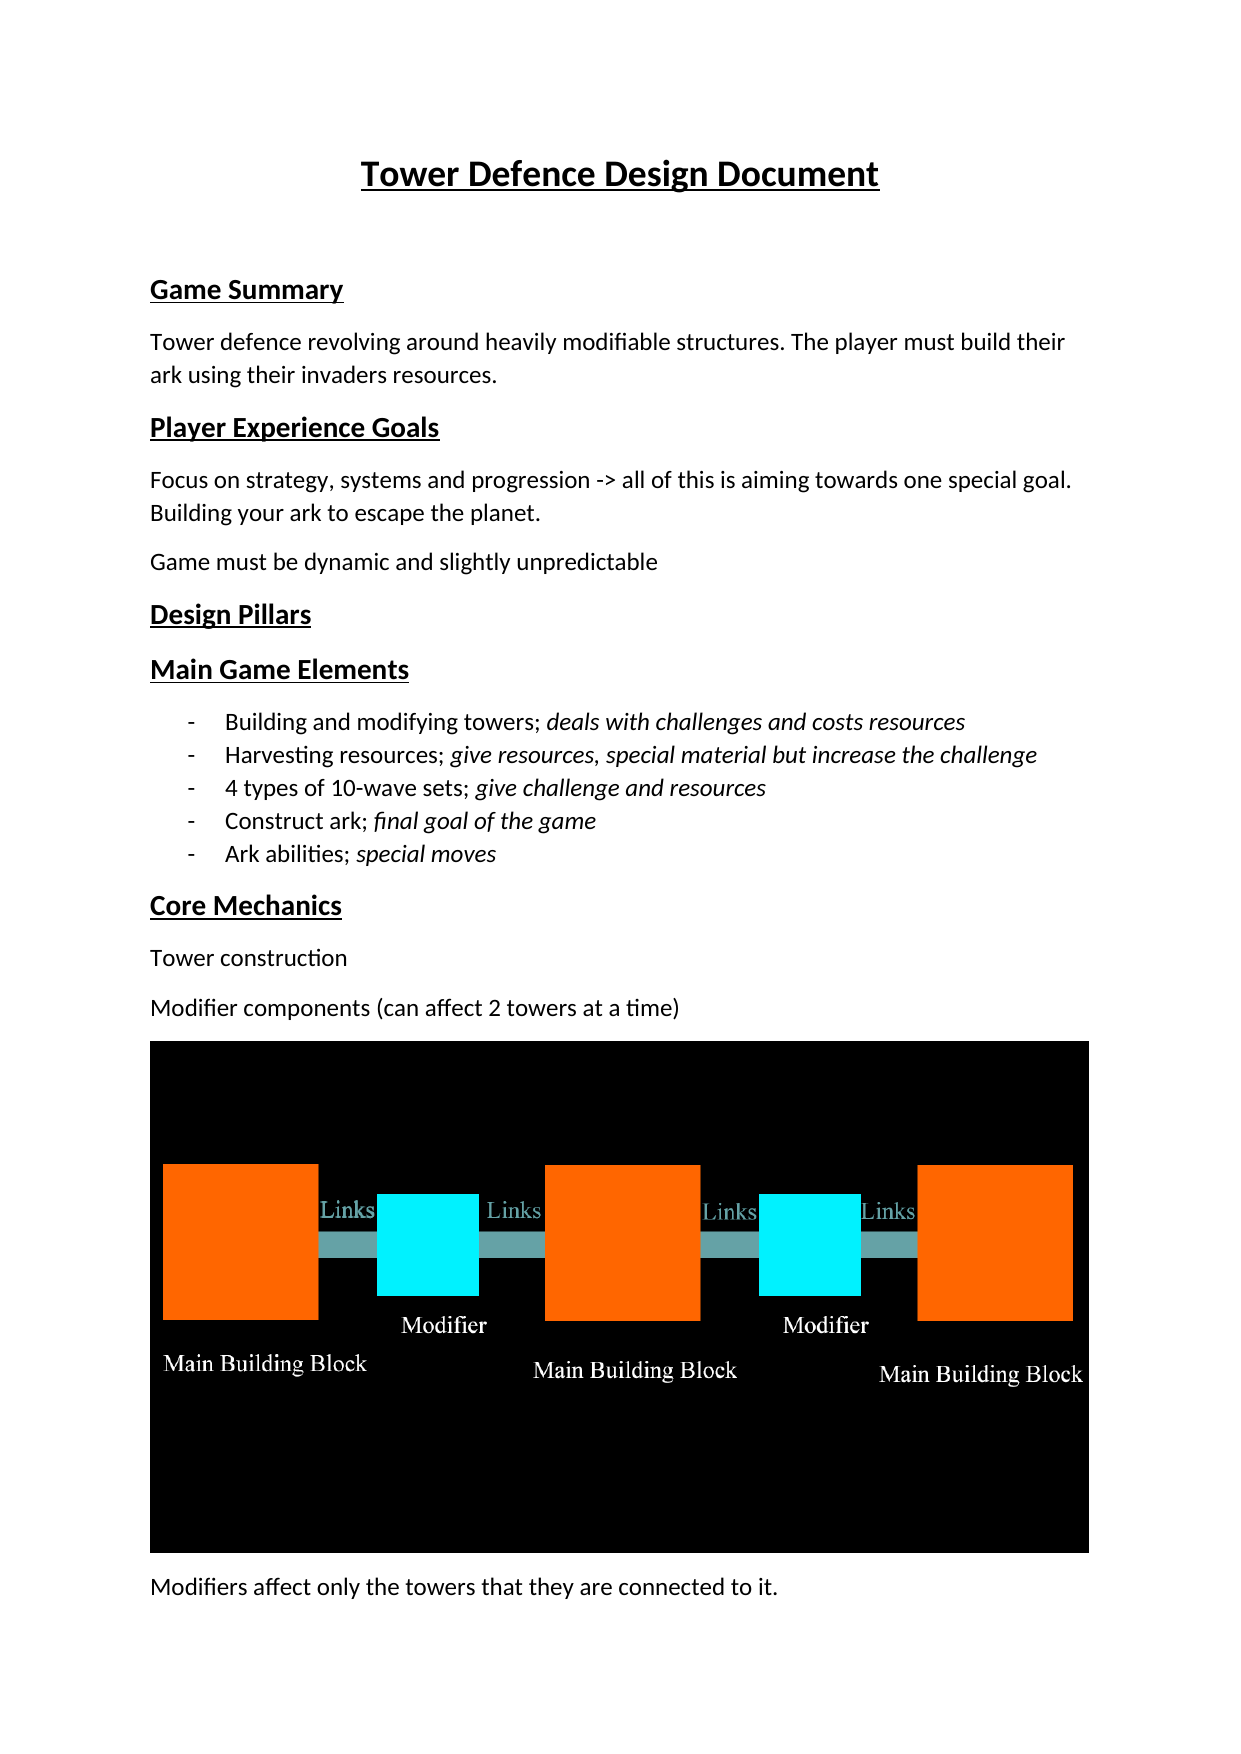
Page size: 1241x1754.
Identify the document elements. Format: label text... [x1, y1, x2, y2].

picture [150, 1041, 1089, 1553]
text Design Pillars [150, 596, 1090, 632]
text Modifier components (can affect 2 towers at a time) [150, 992, 1090, 1023]
list Harvesting resources; give resources, special material but increase the challenge [187, 739, 1090, 770]
text Core Mechanics [150, 887, 1090, 923]
text Main Game Elements [150, 651, 1090, 687]
text Player Experience Goals [150, 409, 1090, 444]
list 4 types of 10-wave sets; give challenge and resources [187, 772, 1090, 803]
text Focus on strategy, systems and progression -> all of this is aiming towards one special goal. Building your ark to escape the planet. [150, 464, 1090, 527]
text Modifiers affect only the towers that they are connected to it. [150, 1572, 1090, 1602]
list Ark abilities; special moves [187, 838, 1090, 868]
text Tower defence revolving around heavily modifiable structures. The player must build their ark using their invaders resources. [150, 326, 1090, 390]
text Tower Defence Design Document [150, 150, 1090, 196]
text Game must be dynamic and slightly unpredictable [150, 546, 1090, 577]
list Building and modifying towers; deals with challenges and costs resources [187, 706, 1090, 737]
text Tower construction [150, 943, 1090, 973]
list Construct ark; final goal of the game [187, 805, 1090, 836]
text Game Summary [150, 271, 1090, 307]
